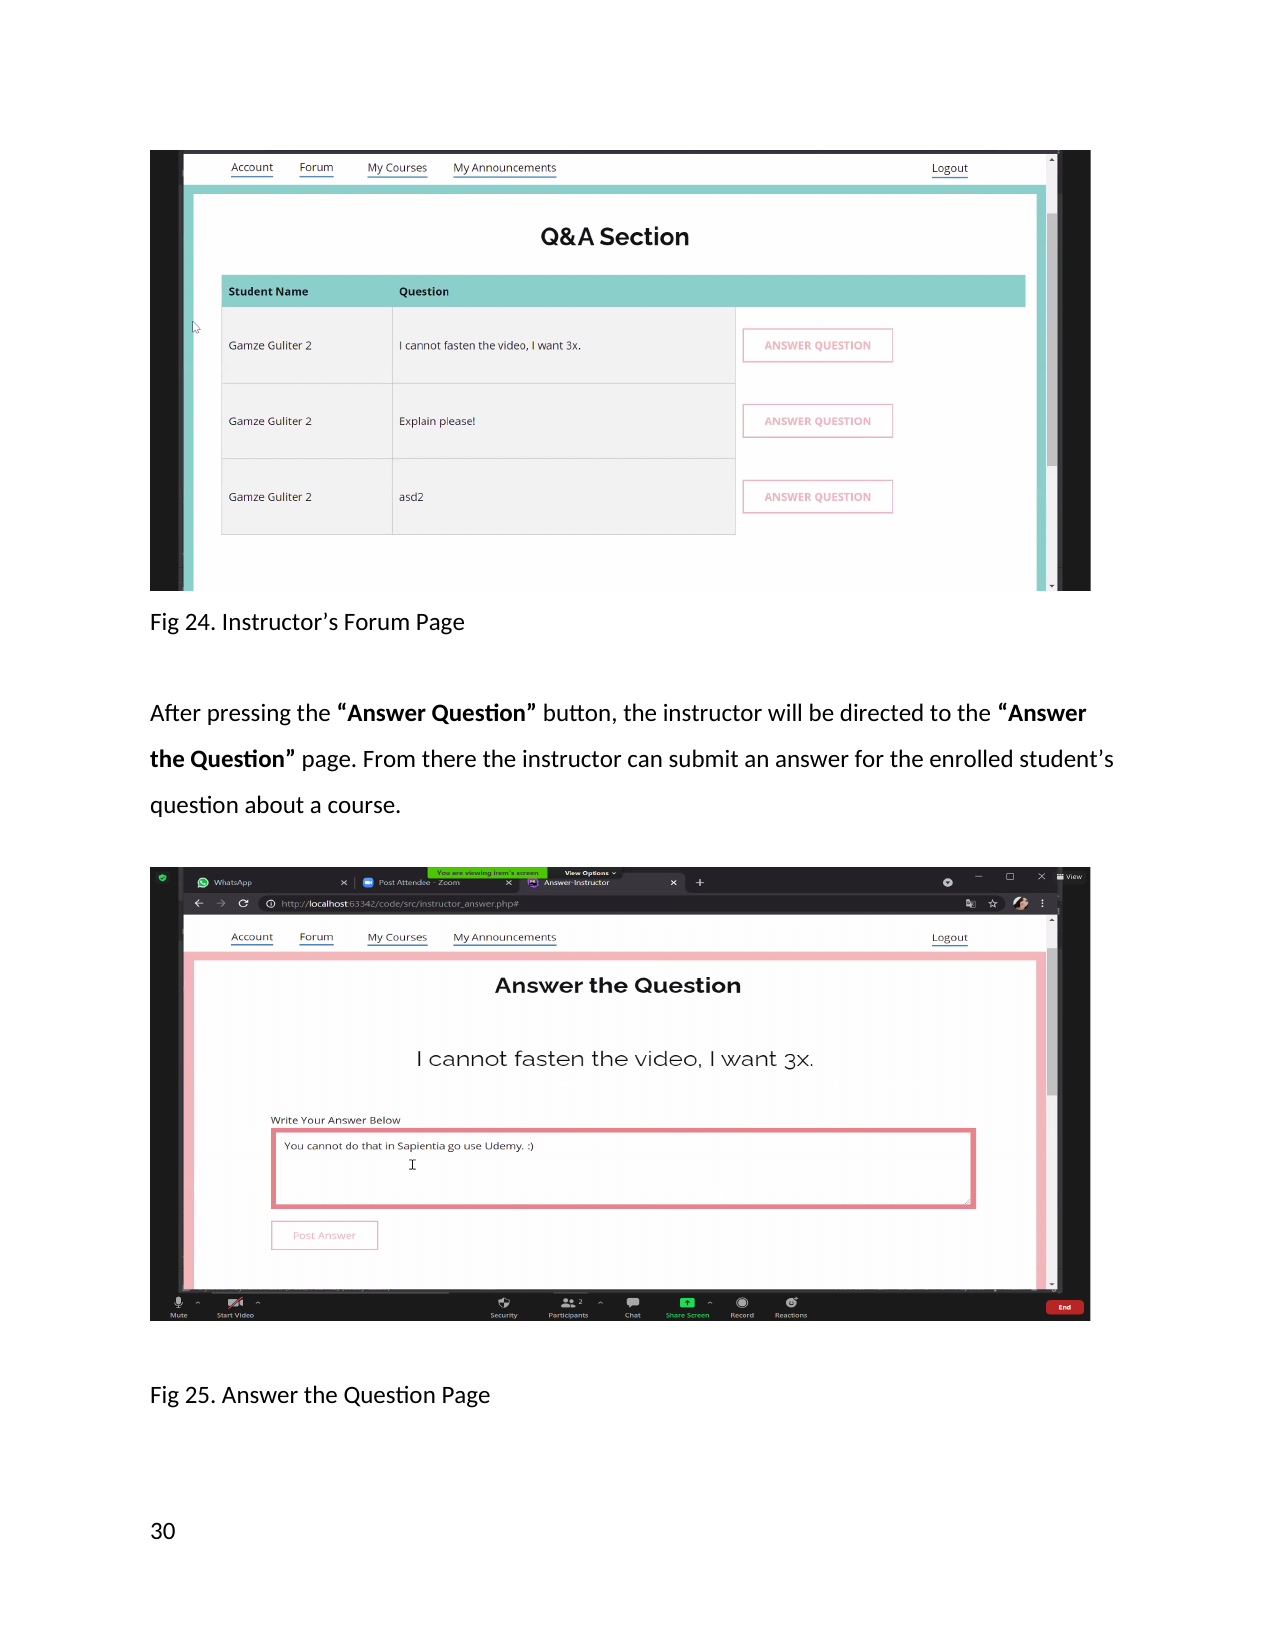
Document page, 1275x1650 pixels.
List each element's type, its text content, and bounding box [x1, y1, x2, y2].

text Fig 25. Answer the Question Page [150, 1379, 1125, 1410]
text After pressing the “Answer Question” button, the instructor will be directed to the “Answer the Question” page. From there the instructor can submit an answer for the enrolled student’s question about a course. [150, 697, 1125, 819]
text Fig 24. Instructor’s Forum Page [150, 606, 1125, 636]
picture [150, 867, 1091, 1321]
picture [150, 150, 1091, 591]
